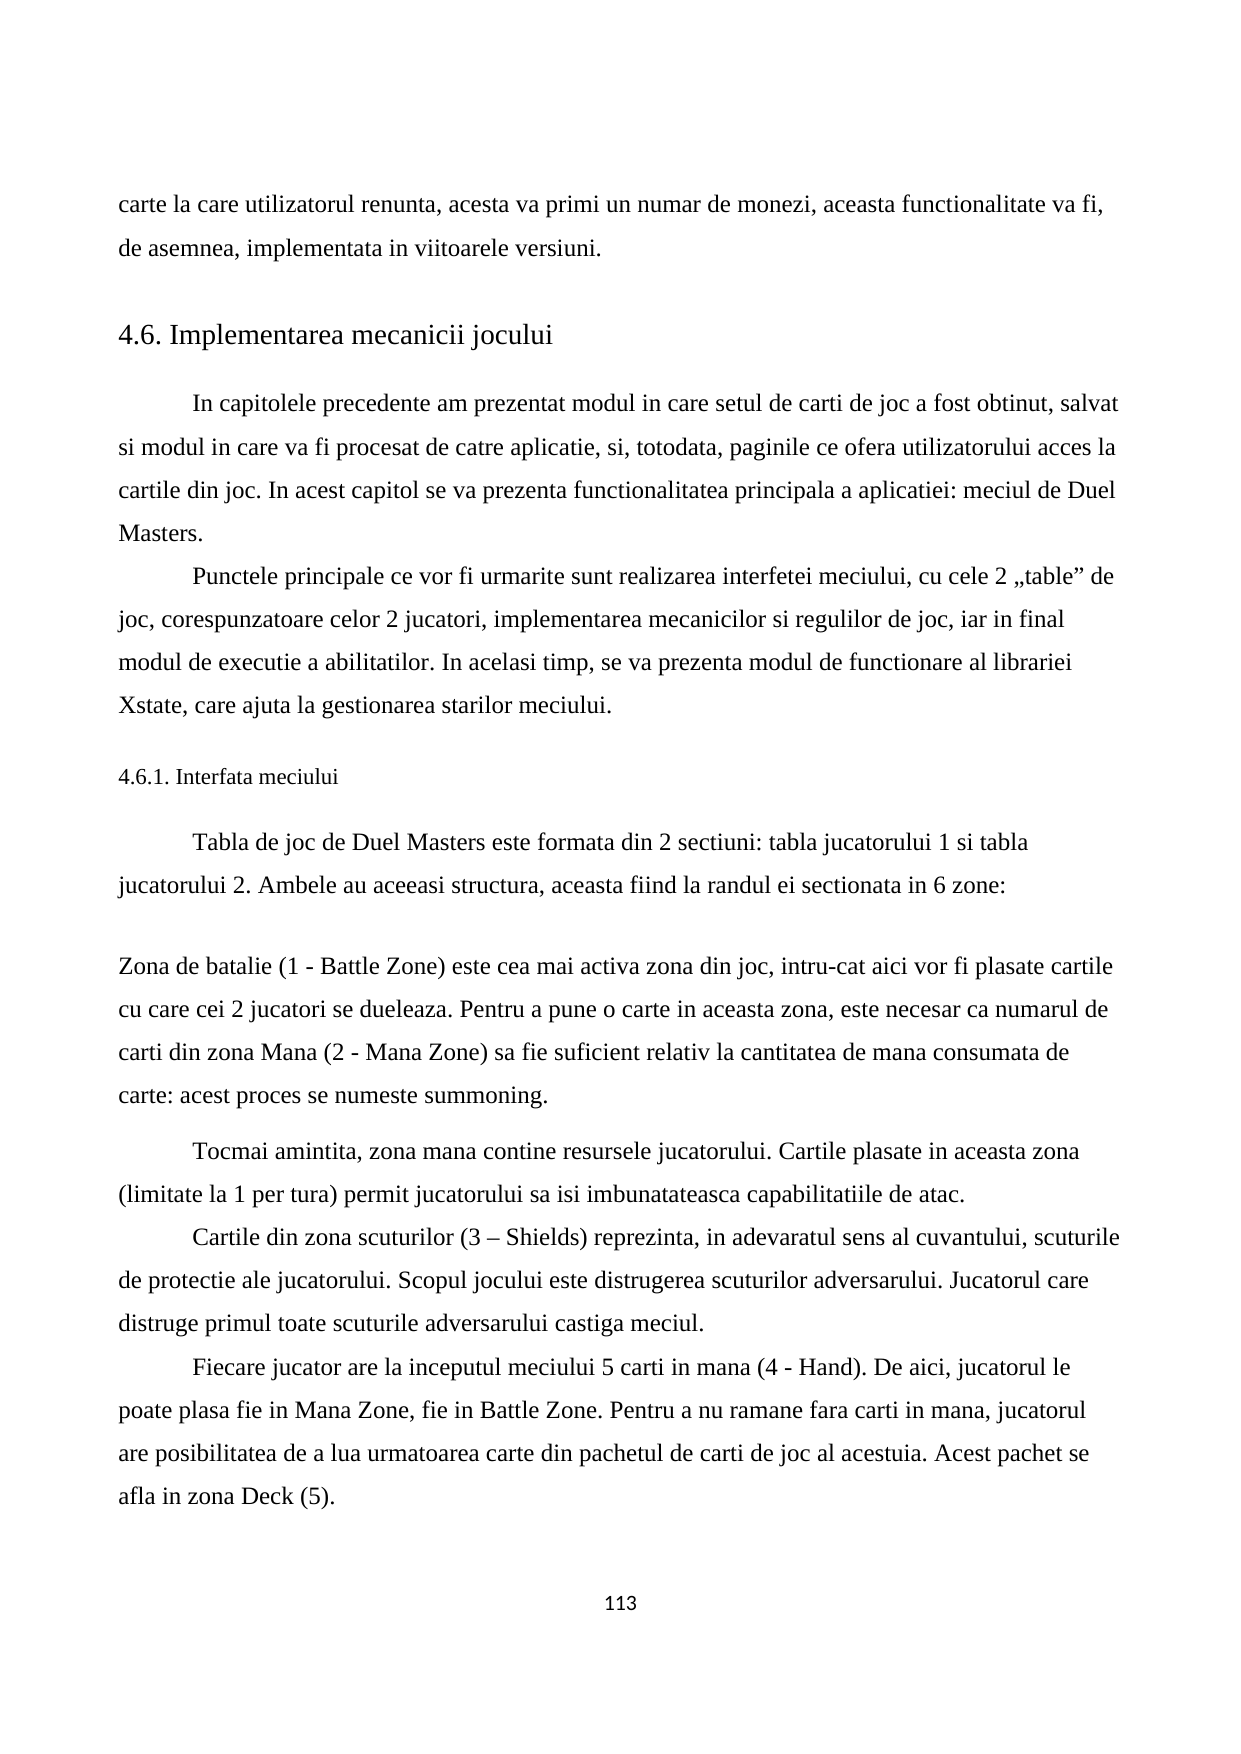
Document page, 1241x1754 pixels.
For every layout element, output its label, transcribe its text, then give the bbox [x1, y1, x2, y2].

text Fiecare jucator are la inceputul meciului 5 carti in mana (4 - Hand). De aici, jucatorul le poate plasa fie in Mana Zone, fie in Battle Zone. Pentru a nu ramane fara carti in mana, jucatorul are posibilitatea de a lua urmatoarea carte din pachetul de carti de joc al acestuia. Acest pachet se afla in zona Deck (5). [118, 1352, 1122, 1510]
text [118, 189, 1122, 261]
text 4.6. Implementarea mecanicii jocului [118, 317, 1122, 351]
text Cartile din zona scuturilor (3 – Shields) reprezinta, in adevaratul sens al cuvantului, scuturile de protectie ale jucatorului. Scopul jocului este distrugerea scuturilor adversarului. Jucatorul care distruge primul toate scuturile adversarului castiga meciul. [118, 1222, 1122, 1337]
text 4.6.1. Interfata meciului [118, 763, 1122, 789]
text Tocmai amintita, zona mana contine resursele jucatorului. Cartile plasate in aceasta zona (limitate la 1 per tura) permit jucatorului sa isi imbunatateasca capabilitatiile de atac. [118, 1136, 1122, 1208]
text Punctele principale ce vor fi urmarite sunt realizarea interfetei meciului, cu cele 2 „table” de joc, corespunzatoare celor 2 jucatori, implementarea mecanicilor si regulilor de joc, iar in final modul de executie a abilitatilor. In acelasi timp, se va prezenta modul de functionare al librariei Xstate, care ajuta la gestionarea starilor meciului. [118, 561, 1122, 719]
text Tabla de joc de Duel Masters este formata din 2 sectiuni: tabla jucatorului 1 si tabla jucatorului 2. Ambele au aceeasi structura, aceasta fiind la randul ei sectionata in 6 zone: [118, 827, 1122, 899]
text Zona de batalie (1 - Battle Zone) este cea mai activa zona din joc, intru-cat aici vor fi plasate cartile cu care cei 2 jucatori se dueleaza. Pentru a pune o carte in aceasta zona, este necesar ca numarul de carti din zona Mana (2 - Mana Zone) sa fie suficient relativ la cantitatea de mana consumata de carte: acest proces se numeste summoning. [118, 951, 1122, 1109]
text In capitolele precedente am prezentat modul in care setul de carti de joc a fost obtinut, salvat si modul in care va fi procesat de catre aplicatie, si, totodata, paginile ce ofera utilizatorului acces la cartile din joc. In acest capitol se va prezenta functionalitatea principala a aplicatiei: meciul de Duel Masters. [118, 388, 1122, 547]
